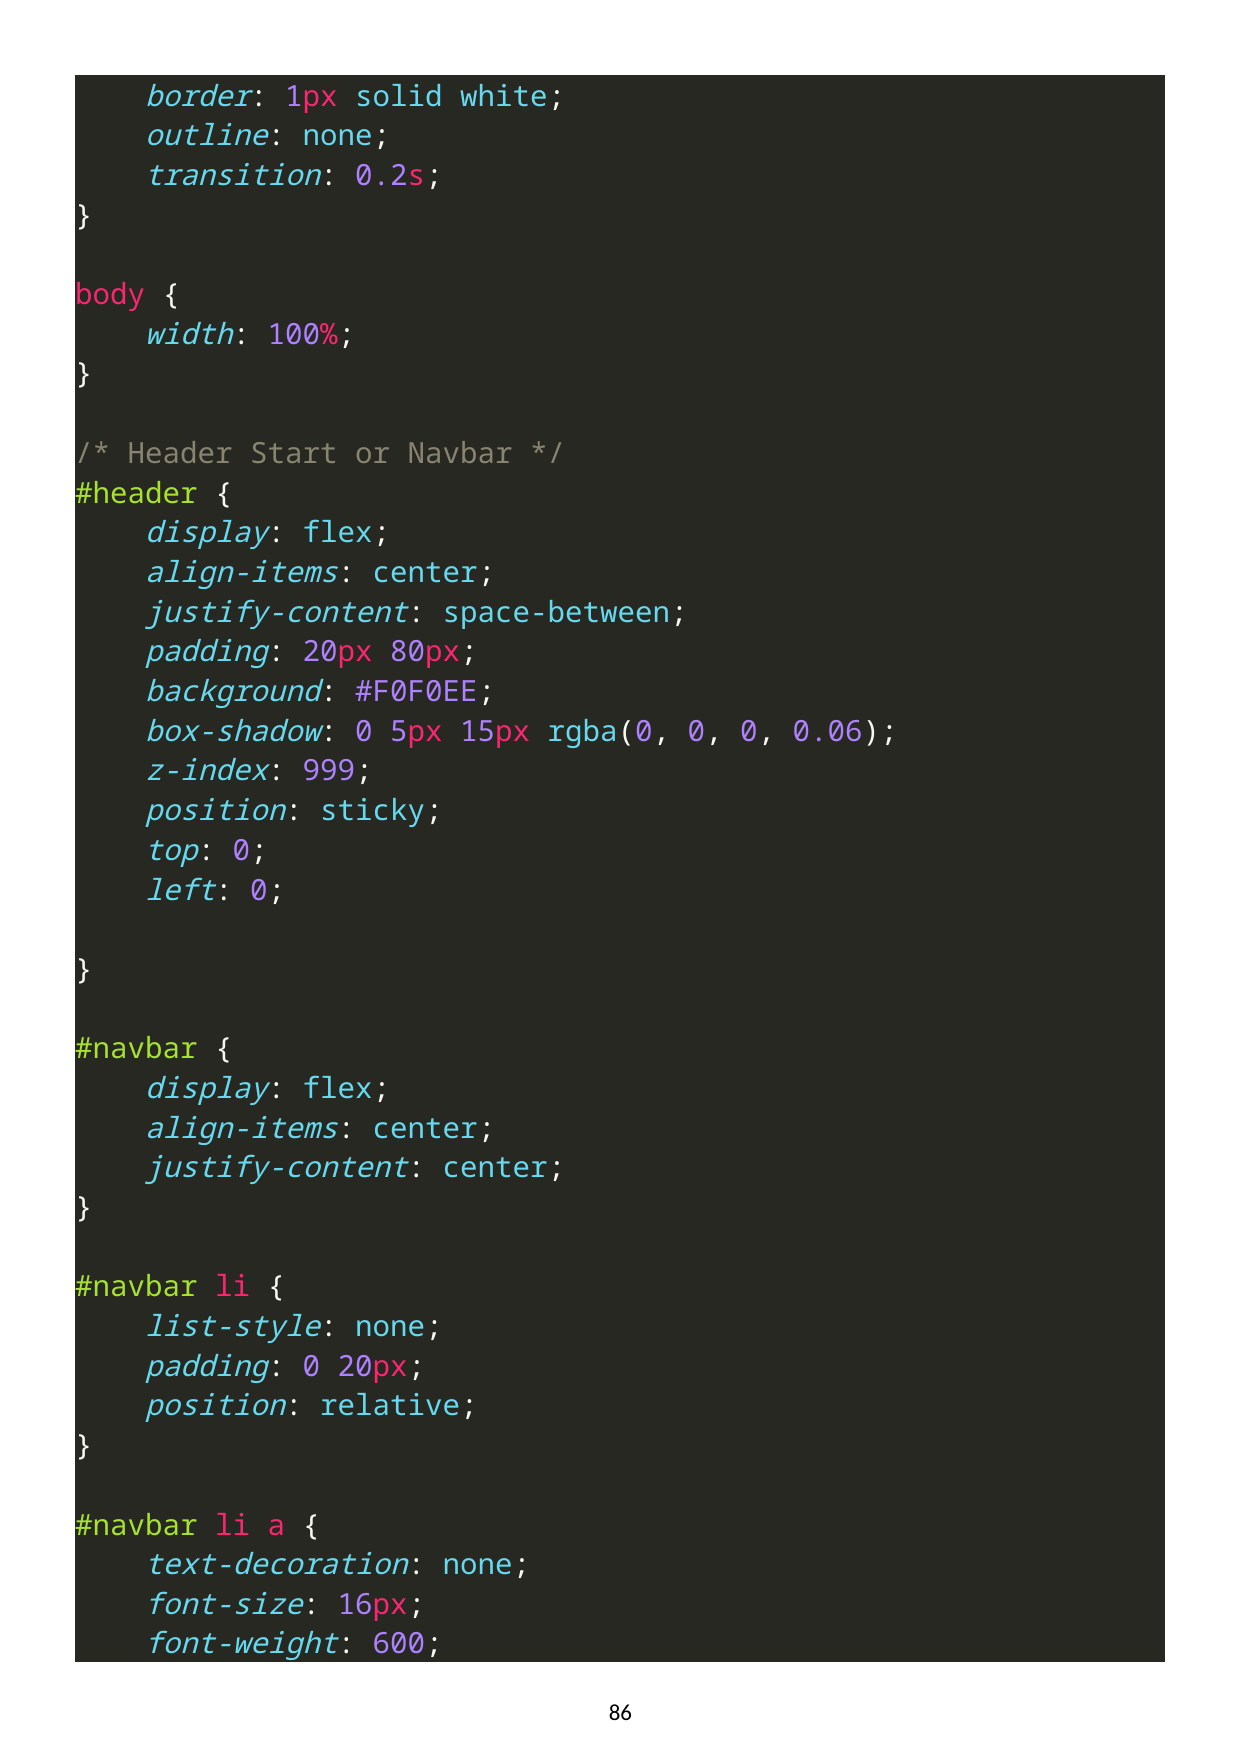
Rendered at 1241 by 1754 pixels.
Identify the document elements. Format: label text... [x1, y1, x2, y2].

text } [75, 1186, 1165, 1226]
text } [75, 1424, 1165, 1464]
text font-size: 16px; [75, 1583, 1165, 1623]
text #navbar li a { [75, 1504, 1165, 1543]
text font-weight: 600; [75, 1623, 1165, 1662]
text } [75, 353, 1165, 392]
text #navbar { [75, 1027, 1165, 1067]
text display: flex; [75, 512, 1165, 551]
text left: 0; [75, 869, 1165, 908]
text body { [75, 273, 1165, 313]
text } [75, 948, 1165, 988]
text #header { [75, 472, 1165, 512]
text justify-content: center; [75, 1147, 1165, 1186]
text position: sticky; [75, 789, 1165, 829]
text border: 1px solid white; [75, 75, 1165, 115]
text transition: 0.2s; [75, 154, 1165, 194]
text display: flex; [75, 1067, 1165, 1107]
text outline: none; [75, 115, 1165, 154]
text padding: 20px 80px; [75, 631, 1165, 670]
text justify-content: space-between; [75, 591, 1165, 631]
text position: relative; [75, 1385, 1165, 1424]
text background: #F0F0EE; [75, 670, 1165, 710]
text align-items: center; [75, 1107, 1165, 1147]
text #navbar li { [75, 1266, 1165, 1305]
text list-style: none; [75, 1305, 1165, 1345]
text top: 0; [75, 829, 1165, 869]
text /* Header Start or Navbar */ [75, 432, 1165, 472]
text } [75, 194, 1165, 234]
text align-items: center; [75, 551, 1165, 591]
text z-index: 999; [75, 750, 1165, 789]
text text-decoration: none; [75, 1543, 1165, 1583]
text width: 100%; [75, 313, 1165, 353]
text box-shadow: 0 5px 15px rgba(0, 0, 0, 0.06); [75, 710, 1165, 750]
text padding: 0 20px; [75, 1345, 1165, 1385]
